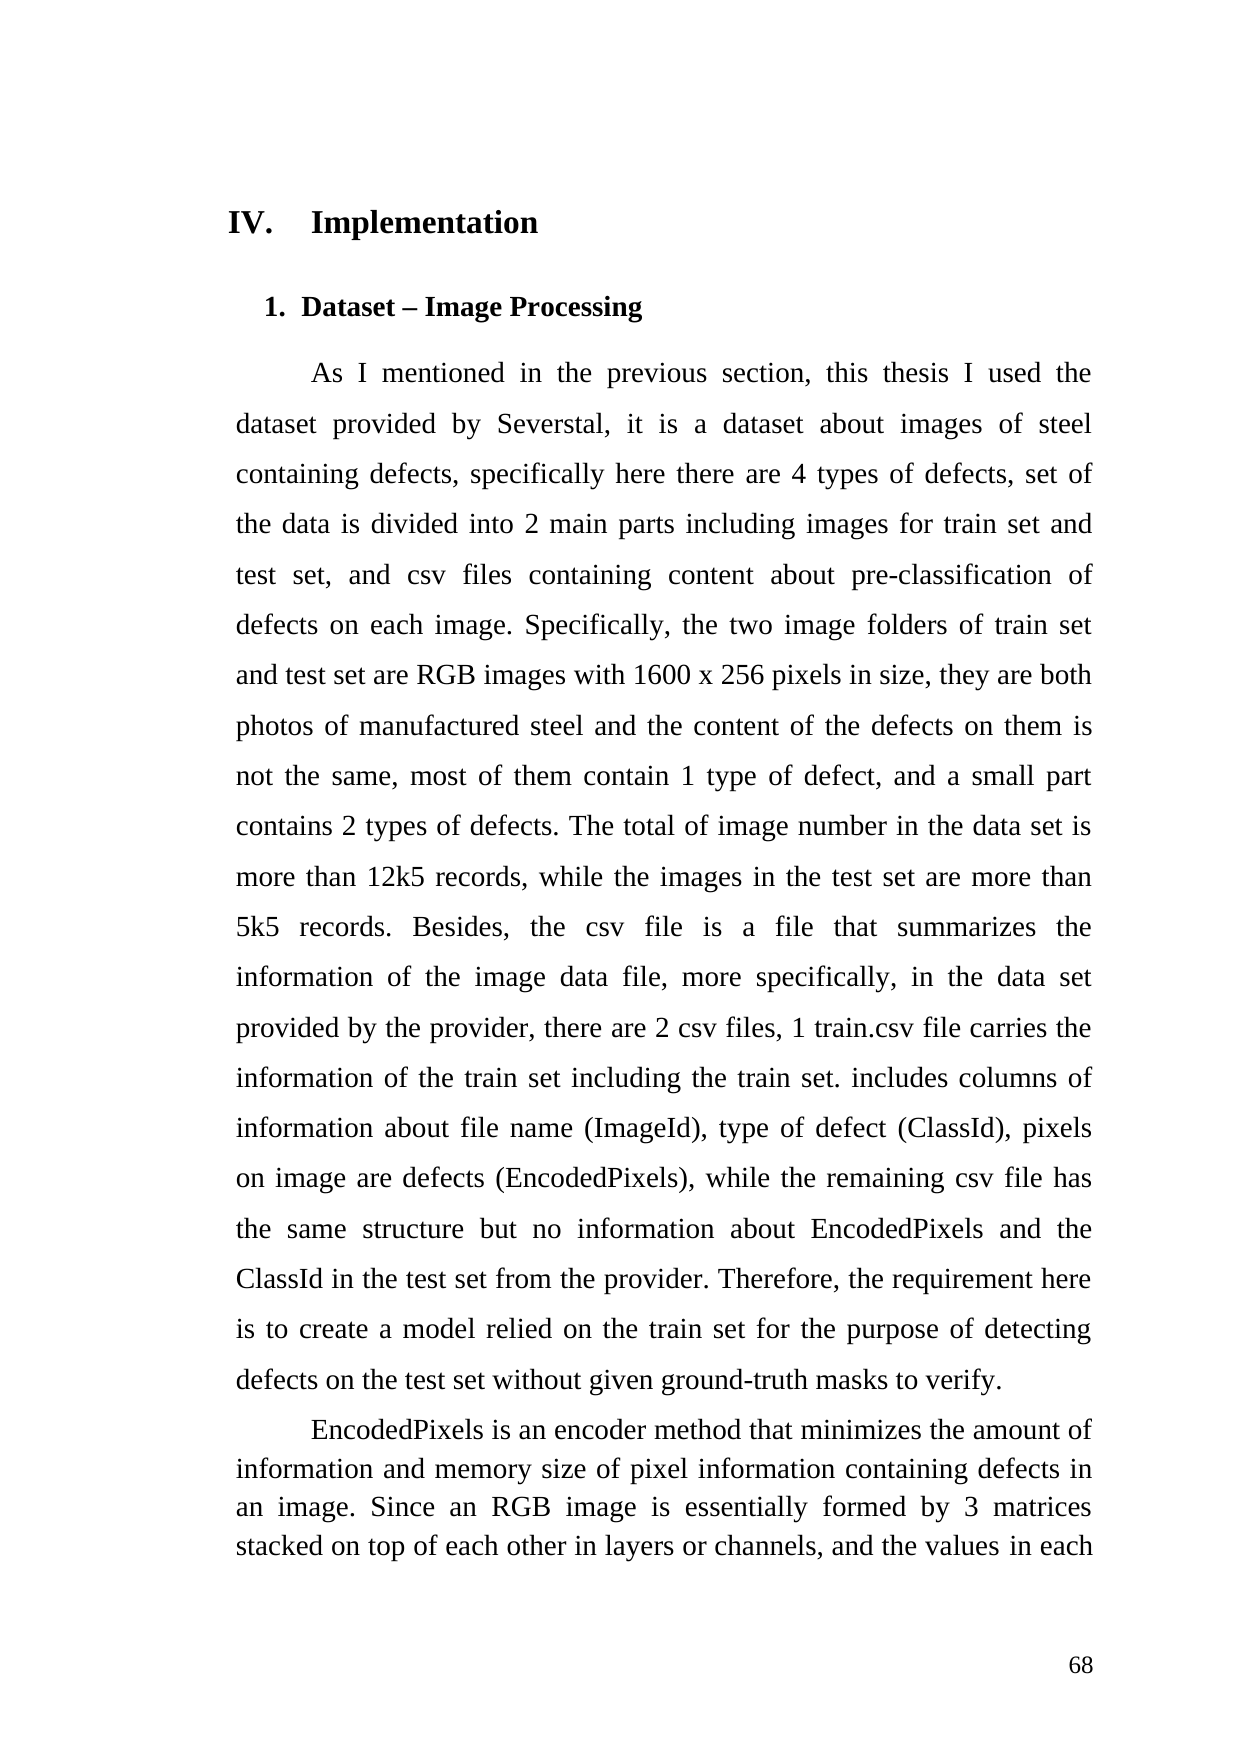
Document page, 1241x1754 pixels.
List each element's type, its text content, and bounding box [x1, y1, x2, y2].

text As I mentioned in the previous section, this thesis I used the dataset provided by Severstal, it is a dataset about images of steel containing defects, specifically here there are 4 types of defects, set of the data is divided into 2 main parts including images for train set and test set, and csv files containing content about pre-classification of defects on each image. Specifically, the two image folders of train set and test set are RGB images with 1600 x 256 pixels in size, they are both photos of manufactured steel and the content of the defects on them is not the same, most of them contain 1 type of defect, and a small part contains 2 types of defects. The total of image number in the data set is more than 12k5 records, while the images in the test set are more than 5k5 records. Besides, the csv file is a file that summarizes the information of the image data file, more specifically, in the data set provided by the provider, there are 2 csv files, 1 train.csv file carries the information of the train set including the train set. includes columns of information about file name (ImageId), type of defect (ClassId), pixels on image are defects (EncodedPixels), while the remaining csv file has the same structure but no information about EncodedPixels and the ClassId in the test set from the provider. Therefore, the requirement here is to create a model relied on the train set for the purpose of detecting defects on the test set without given ground-truth masks to verify. [236, 356, 1093, 1395]
subtitle Dataset – Image Processing [264, 289, 1093, 322]
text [236, 1412, 1093, 1561]
subtitle Implementation [273, 202, 1093, 240]
